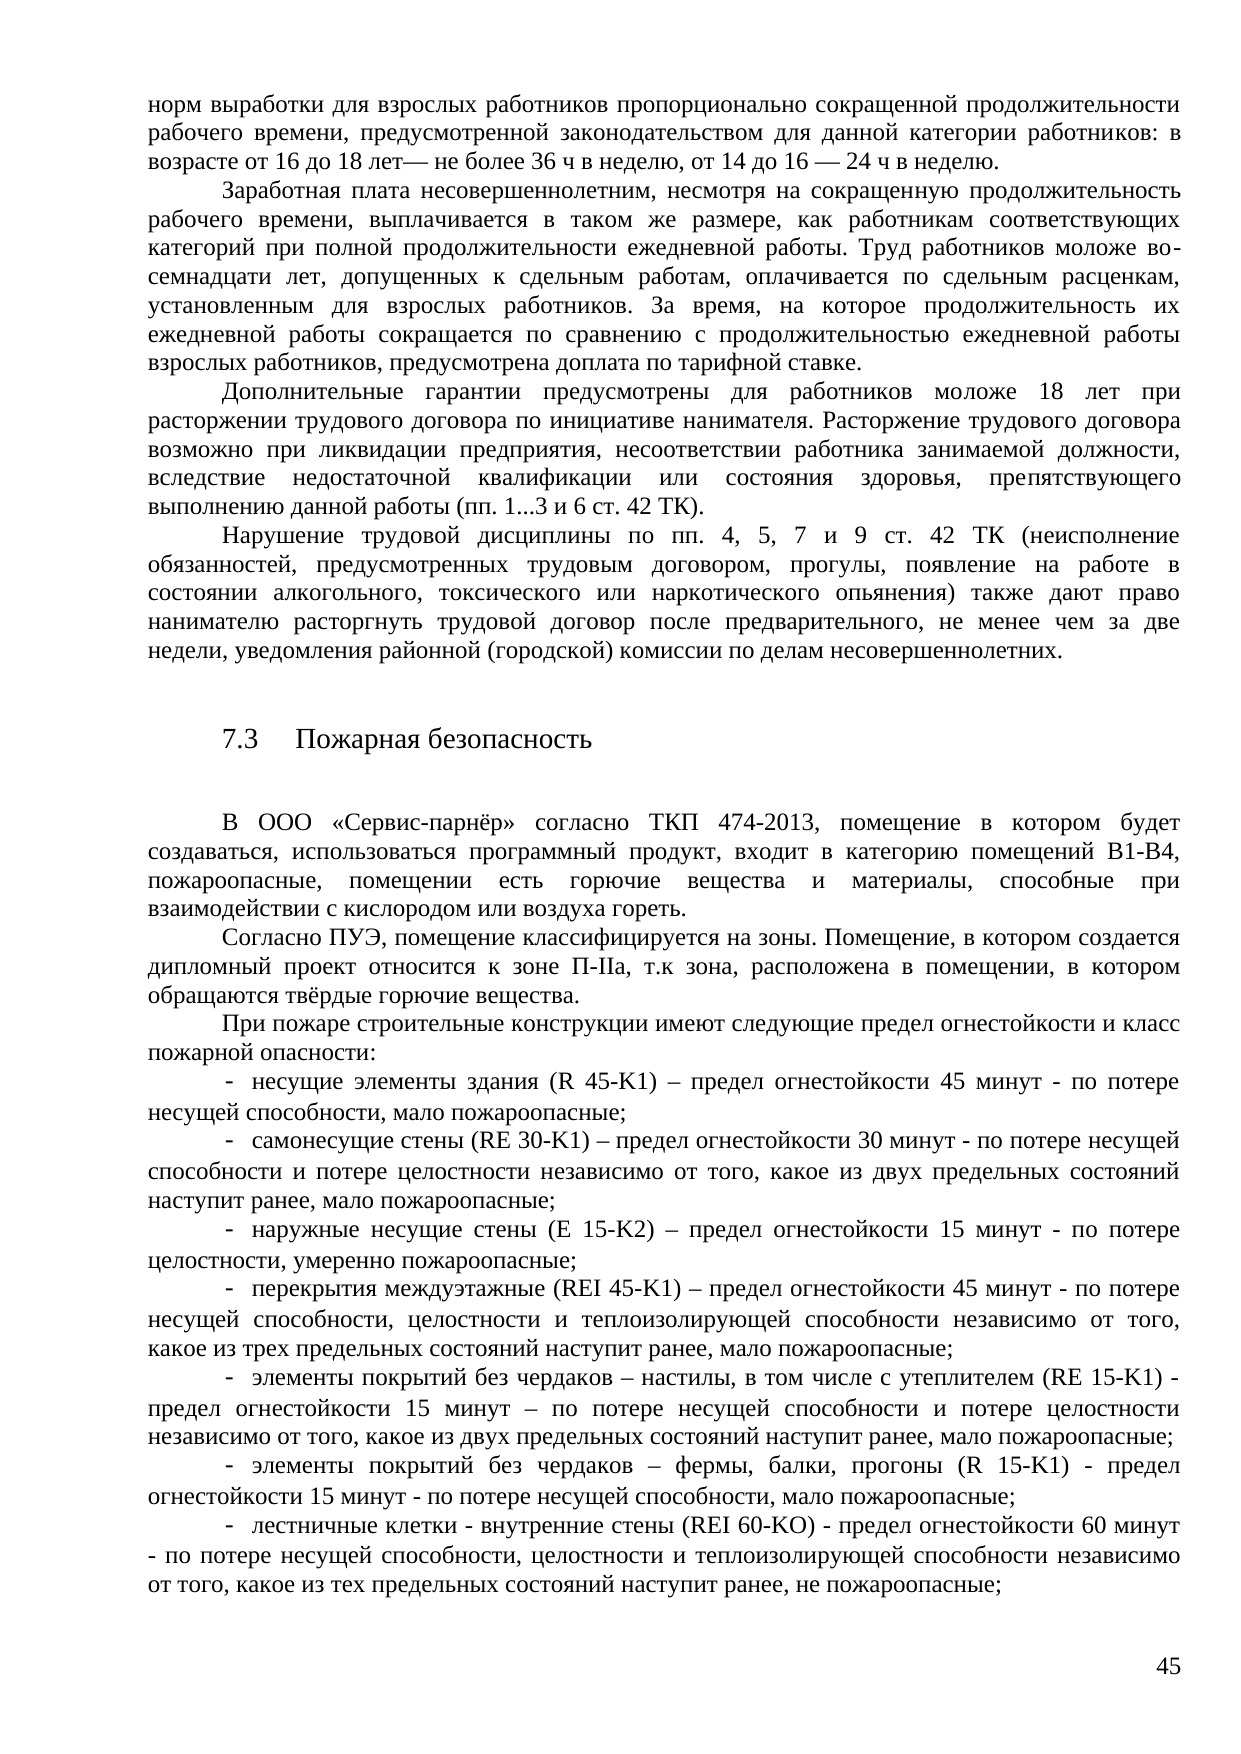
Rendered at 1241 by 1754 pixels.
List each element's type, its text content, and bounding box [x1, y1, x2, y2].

list самонесущие стены (RE 30-K1) – предел огнестойкости 30 минут - по потере несущей способности и потере целостности независимо от того, какое из двух предельных состояний наступит ранее, мало пожароопасные; [148, 1126, 1181, 1214]
list несущие элементы здания (R 45-K1) – предел огнестойкости 45 минут - по потере несущей способности, мало пожароопасные; [148, 1066, 1181, 1126]
text Нарушение трудовой дисциплины по пп. 4, 5, 7 и 9 ст. 42 ТК (неисполнение обязанностей, предусмотренных трудовым договором, прогулы, появление на работе в состоянии алкогольного, токсического или наркотического опьянения) также дают право нанимателю расторгнуть трудовой договор после предварительного, не менее чем за две недели, уведомления районной (городской) комиссии по делам несовершеннолетних. [148, 520, 1181, 664]
list элементы покрытий без чердаков – настилы, в том числе с утеплителем (RE 15-K1) - предел огнестойкости 15 минут – по потере несущей способности и потере целостности независимо от того, какое из двух предельных состояний наступит ранее, мало пожароопасные; [148, 1362, 1181, 1450]
text Заработная плата несовершеннолетним, несмотря на сокращенную продолжительность рабочего времени, выплачивается в таком же размере, как работникам соответствующих категорий при полной продолжительности ежедневной работы. Труд работников моложе восемнадцати лет, допущенных к сдельным работам, оплачивается по сдельным расценкам, установленным для взрослых работников. За время, на которое продолжительность их ежедневной работы сокращается по сравнению с продолжительностью ежедневной работы взрослых работников, предусмотрена доплата по тарифной ставке. [148, 175, 1181, 376]
list элементы покрытий без чердаков – фермы, балки, прогоны (R 15-K1) - предел огнестойкости 15 минут - по потере несущей способности, мало пожароопасные; [148, 1450, 1181, 1510]
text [148, 89, 1181, 175]
list лестничные клетки - внутренние стены (REI 60-KO) - предел огнестойкости 60 минут - по потере несущей способности, целостности и теплоизолирующей способности независимо от того, какое из тех предельных состояний наступит ранее, не пожароопасные; [148, 1510, 1181, 1598]
list наружные несущие стены (E 15-K2) – предел огнестойкости 15 минут - по потере целостности, умеренно пожароопасные; [148, 1214, 1181, 1273]
text В ООО «Сервис-парнёр» согласно ТКП 474-2013, помещение в котором будет создаваться, использоваться программный продукт, входит в категорию помещений В1-В4, пожароопасные, помещении есть горючие вещества и материалы, способные при взаимодействии с кислородом или воздуха гореть. [148, 807, 1181, 922]
subtitle Пожарная безопасность [148, 721, 1181, 755]
text Согласно ПУЭ, помещение классифицируется на зоны. Помещение, в котором создается дипломный проект относится к зоне П-IIa, т.к зона, расположена в помещении, в котором обращаются твёрдые горючие вещества. [148, 922, 1181, 1008]
text При пожаре строительные конструкции имеют следующие предел огнестойкости и класс пожарной опасности: [148, 1008, 1181, 1066]
text Дополнительные гарантии предусмотрены для работников моложе 18 лет при расторжении трудового договора по инициативе нанимателя. Расторжение трудового договора возможно при ликвидации предприятия, несоответствии работника занимаемой должности, вследствие недостаточной квалификации или состояния здоровья, препятствующего выполнению данной работы (пп. 1...3 и 6 ст. 42 ТК). [148, 376, 1181, 520]
list перекрытия междуэтажные (REI 45-K1) – предел огнестойкости 45 минут - по потере несущей способности, целостности и теплоизолирующей способности независимо от того, какое из трех предельных состояний наступит ранее, мало пожароопасные; [148, 1273, 1181, 1362]
